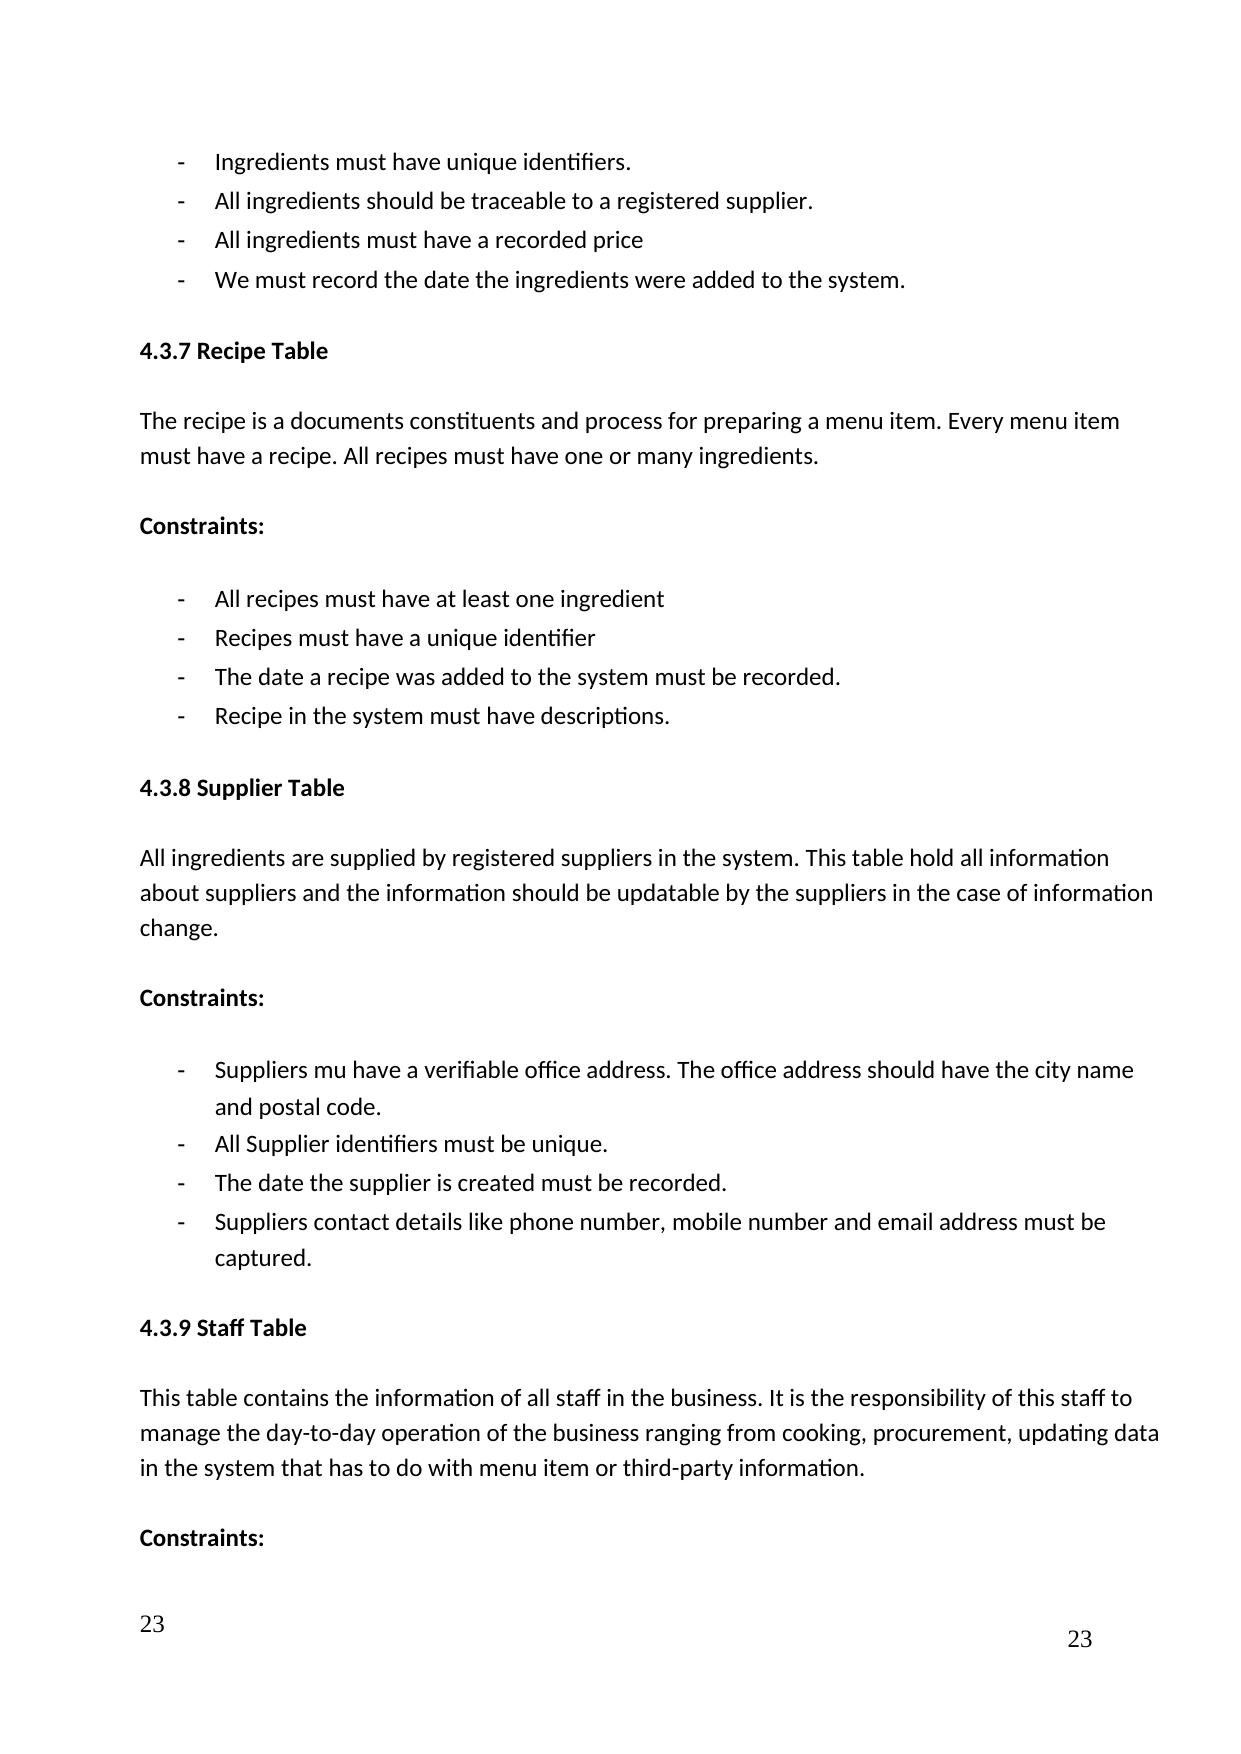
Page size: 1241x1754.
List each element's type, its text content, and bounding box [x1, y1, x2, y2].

text All ingredients are supplied by registered suppliers in the system. This table hold all information about suppliers and the information should be updatable by the suppliers in the case of information change. [139, 842, 1176, 943]
list Recipes must have a unique identifier [177, 619, 1176, 654]
list Ingredients must have unique identifiers. [177, 144, 1176, 178]
list We must record the date the ingredients were added to the system. [177, 261, 1176, 295]
list Suppliers mu have a verifiable office address. The office address should have the city name and postal code. [177, 1052, 1176, 1121]
text Constraints: [139, 510, 1176, 541]
list All recipes must have at least one ingredient [177, 580, 1176, 614]
list The date the supplier is created must be recorded. [177, 1165, 1176, 1199]
text 4.3.9 Staff Table [139, 1312, 1176, 1343]
list Suppliers contact details like phone number, mobile number and email address must be captured. [177, 1204, 1176, 1273]
text This table contains the information of all staff in the business. It is the responsibility of this staff to manage the day-to-day operation of the business ranging from cooking, procurement, updating data in the system that has to do with menu item or third-party information. [139, 1382, 1176, 1483]
list All ingredients should be traceable to a registered supplier. [177, 183, 1176, 217]
text The recipe is a documents constituents and process for preparing a menu item. Every menu item must have a recipe. All recipes must have one or many ingredients. [139, 405, 1176, 471]
list All ingredients must have a recorded price [177, 222, 1176, 256]
list Recipe in the system must have descriptions. [177, 698, 1176, 732]
list The date a recipe was added to the system must be recorded. [177, 659, 1176, 693]
text Constraints: [139, 982, 1176, 1013]
text 4.3.7 Recipe Table [139, 335, 1176, 366]
text Constraints: [139, 1522, 1176, 1553]
text 4.3.8 Supplier Table [139, 772, 1176, 803]
list All Supplier identifiers must be unique. [177, 1126, 1176, 1160]
